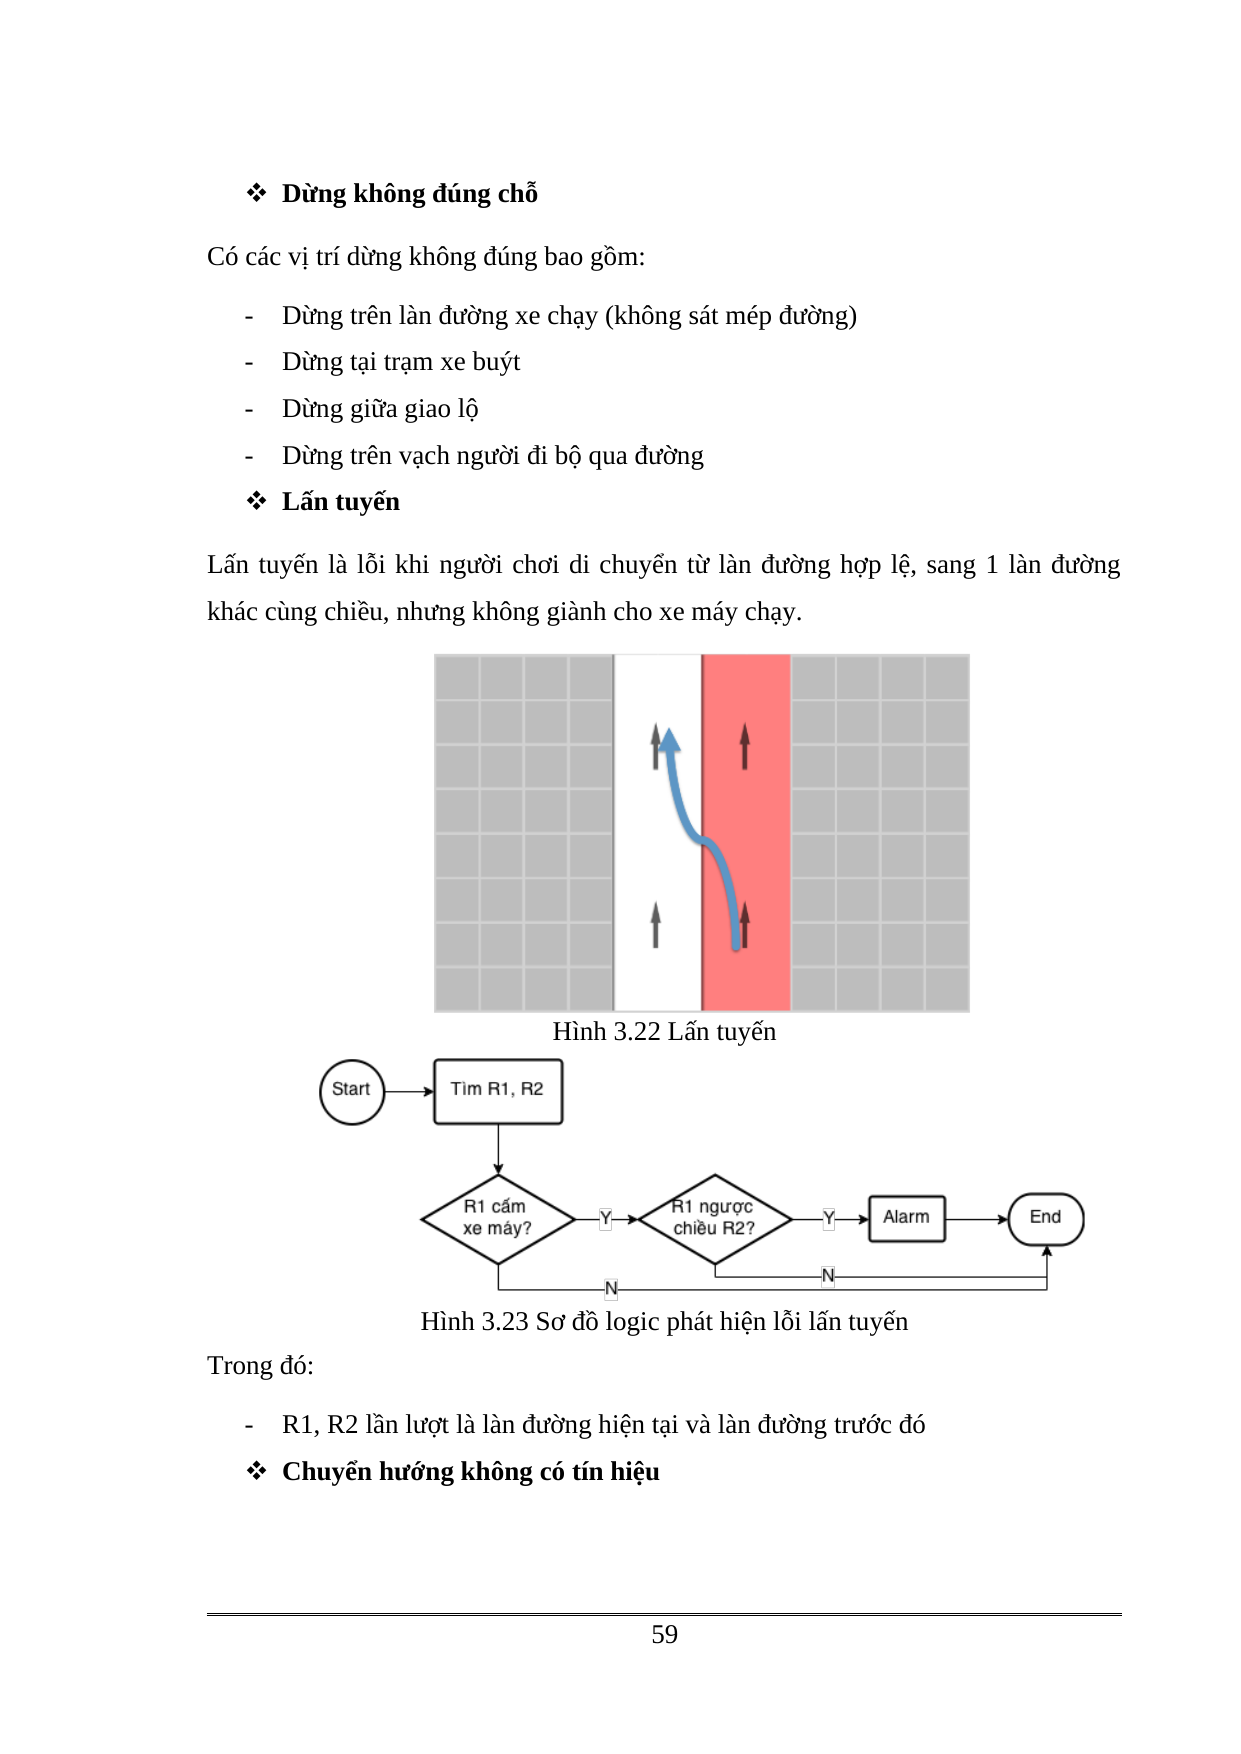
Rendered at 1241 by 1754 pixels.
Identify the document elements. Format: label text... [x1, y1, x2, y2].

picture [433, 653, 971, 1015]
list Dừng giữa giao lộ [244, 392, 1122, 423]
list Chuyển hướng không có tín hiệu [244, 1454, 1122, 1486]
list Dừng không đúng chỗ [244, 177, 1122, 208]
list Dừng trên vạch người đi bộ qua đường [244, 439, 1122, 470]
text Trong đó: [207, 1349, 1122, 1380]
text Lấn tuyến là lỗi khi người chơi di chuyển từ làn đường hợp lệ, sang 1 làn đường khác cùng chiều, nhưng không giành cho xe máy chạy. [207, 548, 1122, 626]
list Dừng trên làn đường xe chạy (không sát mép đường) [244, 299, 1122, 330]
list Lấn tuyến [244, 486, 1122, 517]
list Dừng tại trạm xe buýt [244, 346, 1122, 377]
list R1, R2 lần lượt là làn đường hiện tại và làn đường trước đó [244, 1408, 1122, 1439]
picture [318, 1058, 1086, 1306]
text Có các vị trí dừng không đúng bao gồm: [207, 240, 1122, 271]
